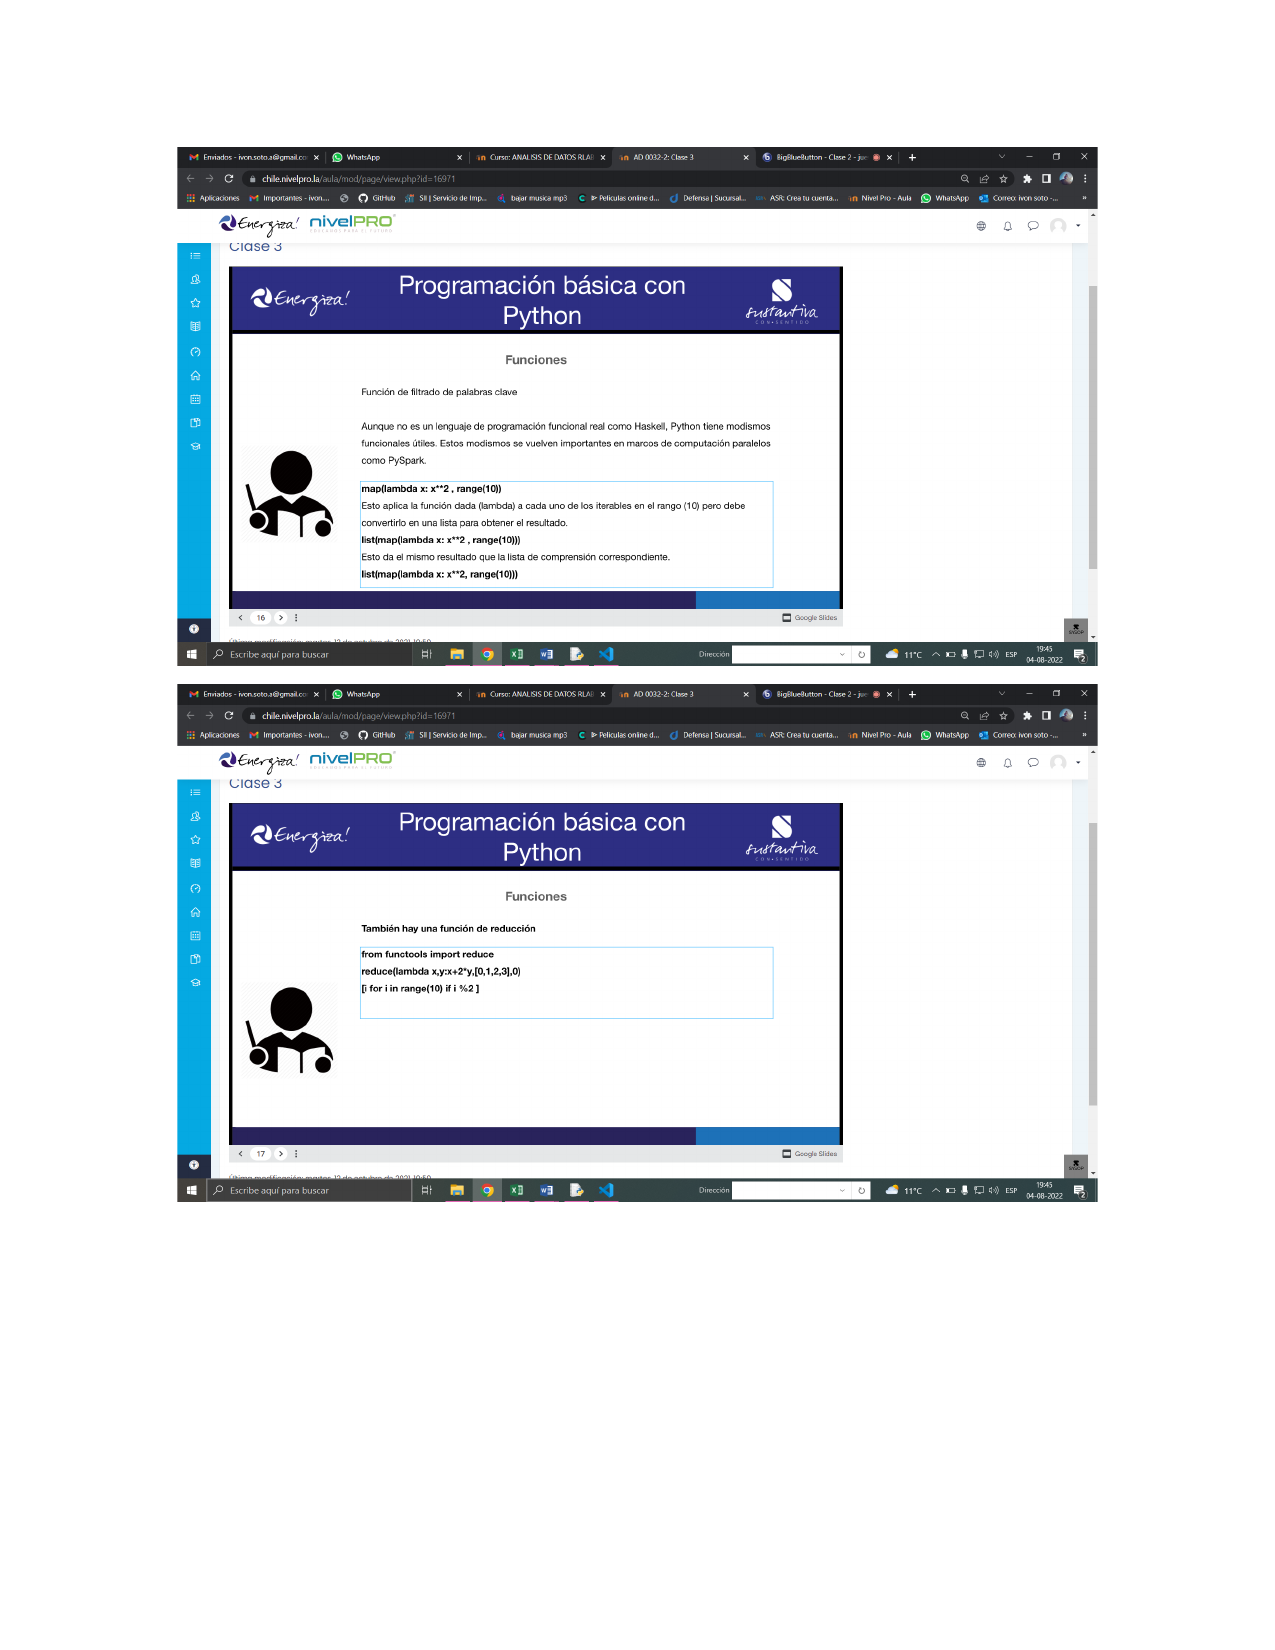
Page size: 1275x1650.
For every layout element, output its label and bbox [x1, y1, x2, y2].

picture [191, 859, 200, 864]
picture [177, 684, 1098, 1202]
picture [177, 147, 1098, 666]
picture [191, 322, 200, 330]
